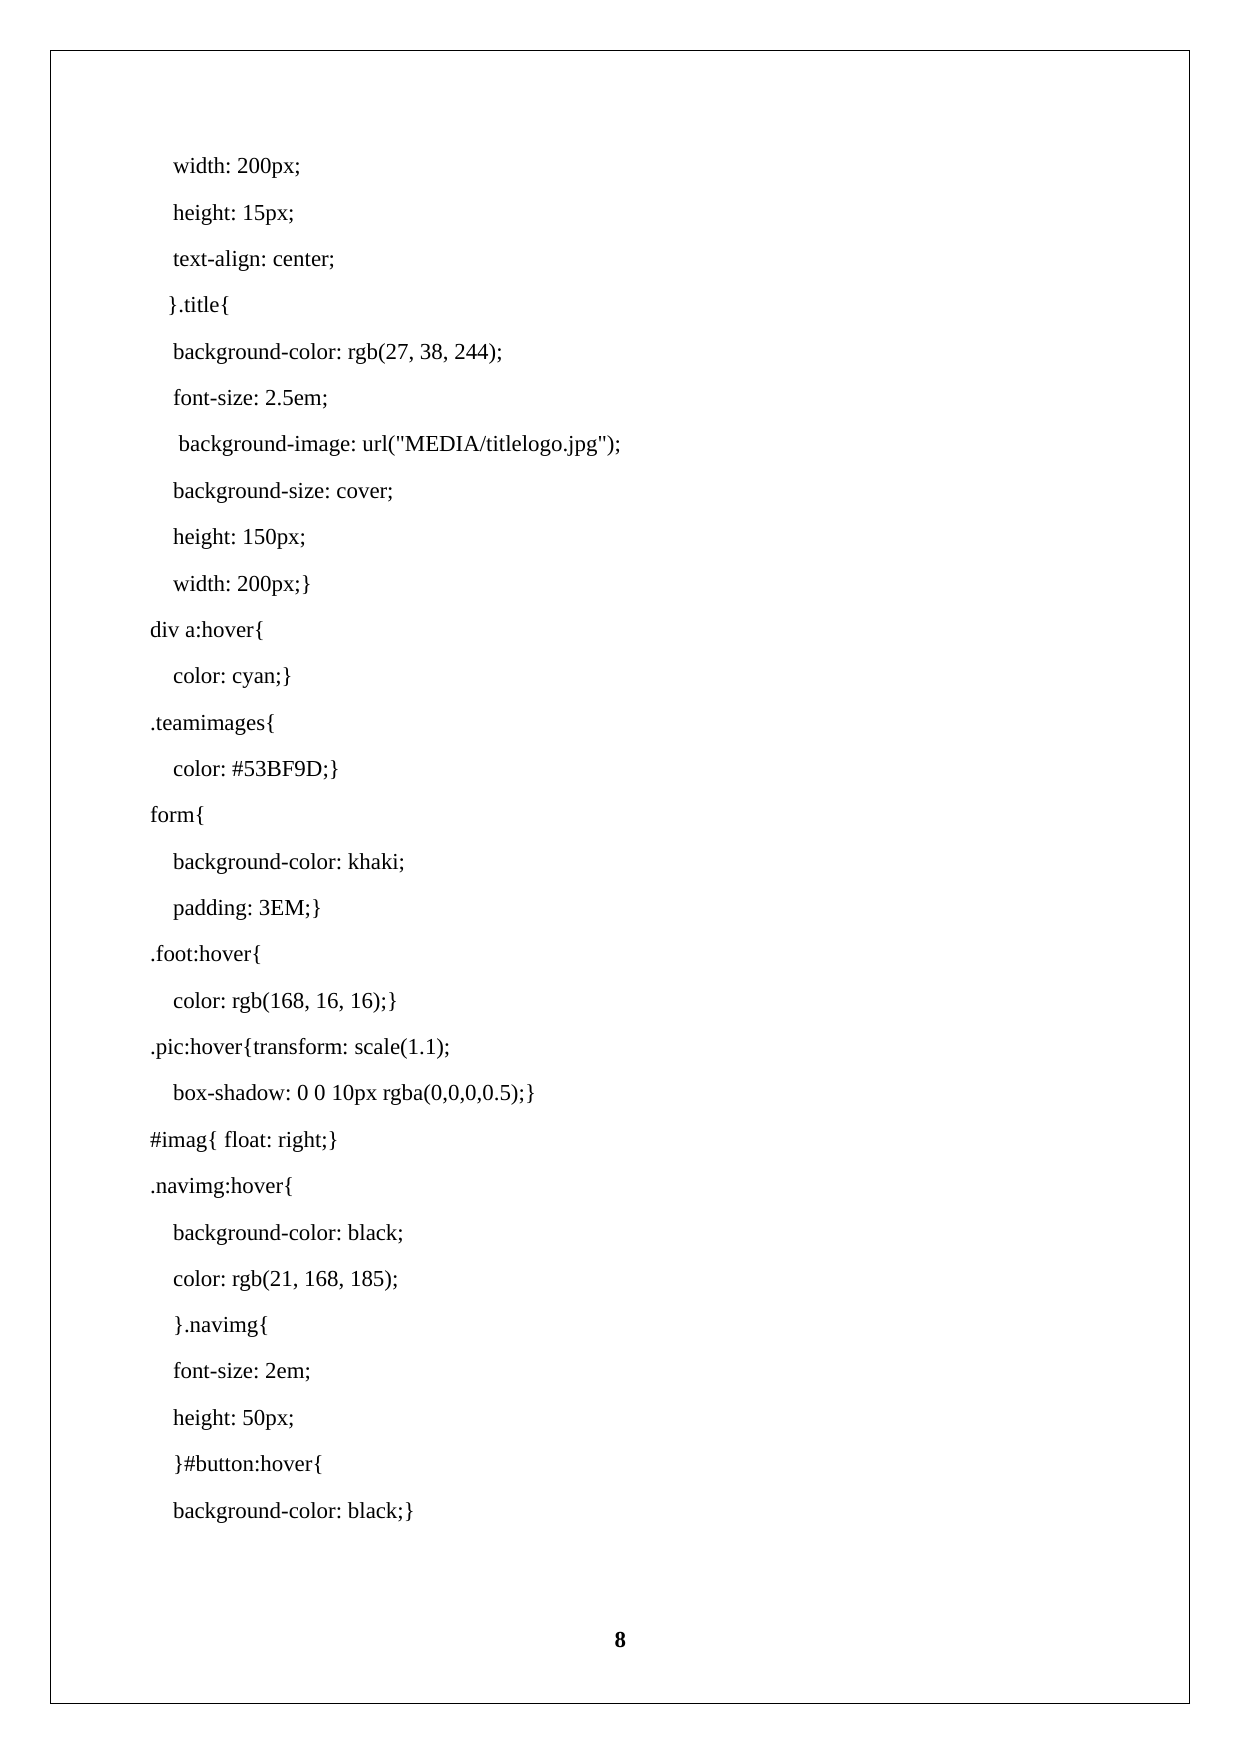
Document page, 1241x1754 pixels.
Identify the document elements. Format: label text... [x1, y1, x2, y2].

text div a:hover{ [150, 613, 1090, 643]
text #imag{ float: right;} [150, 1123, 1090, 1153]
text .pic:hover{transform: scale(1.1); [150, 1031, 1090, 1060]
text font-size: 2.5em; [150, 382, 1090, 411]
text }.navimg{ [150, 1309, 1090, 1338]
text color: #53BF9D;} [150, 753, 1090, 782]
text height: 150px; [150, 521, 1090, 551]
text text-align: center; [150, 243, 1090, 272]
text width: 200px;} [150, 567, 1090, 597]
text form{ [150, 799, 1090, 829]
text }.title{ [150, 289, 1090, 319]
text background-color: khaki; [150, 845, 1090, 875]
text height: 50px; [150, 1402, 1090, 1431]
text background-color: black;} [150, 1494, 1090, 1524]
text }#button:hover{ [150, 1448, 1090, 1478]
text font-size: 2em; [150, 1355, 1090, 1385]
text .foot:hover{ [150, 938, 1090, 968]
text height: 15px; [150, 196, 1090, 226]
text box-shadow: 0 0 10px rgba(0,0,0,0.5);} [150, 1077, 1090, 1107]
text .navimg:hover{ [150, 1170, 1090, 1199]
text .teamimages{ [150, 706, 1090, 736]
text color: rgb(168, 16, 16);} [150, 984, 1090, 1014]
text color: cyan;} [150, 660, 1090, 689]
text width: 200px; [150, 150, 1090, 180]
text background-color: rgb(27, 38, 244); [150, 335, 1090, 365]
text background-image: url("MEDIA/titlelogo.jpg"); [150, 428, 1090, 458]
text color: rgb(21, 168, 185); [150, 1262, 1090, 1292]
text background-color: black; [150, 1216, 1090, 1246]
text background-size: cover; [150, 474, 1090, 504]
text padding: 3EM;} [150, 892, 1090, 921]
